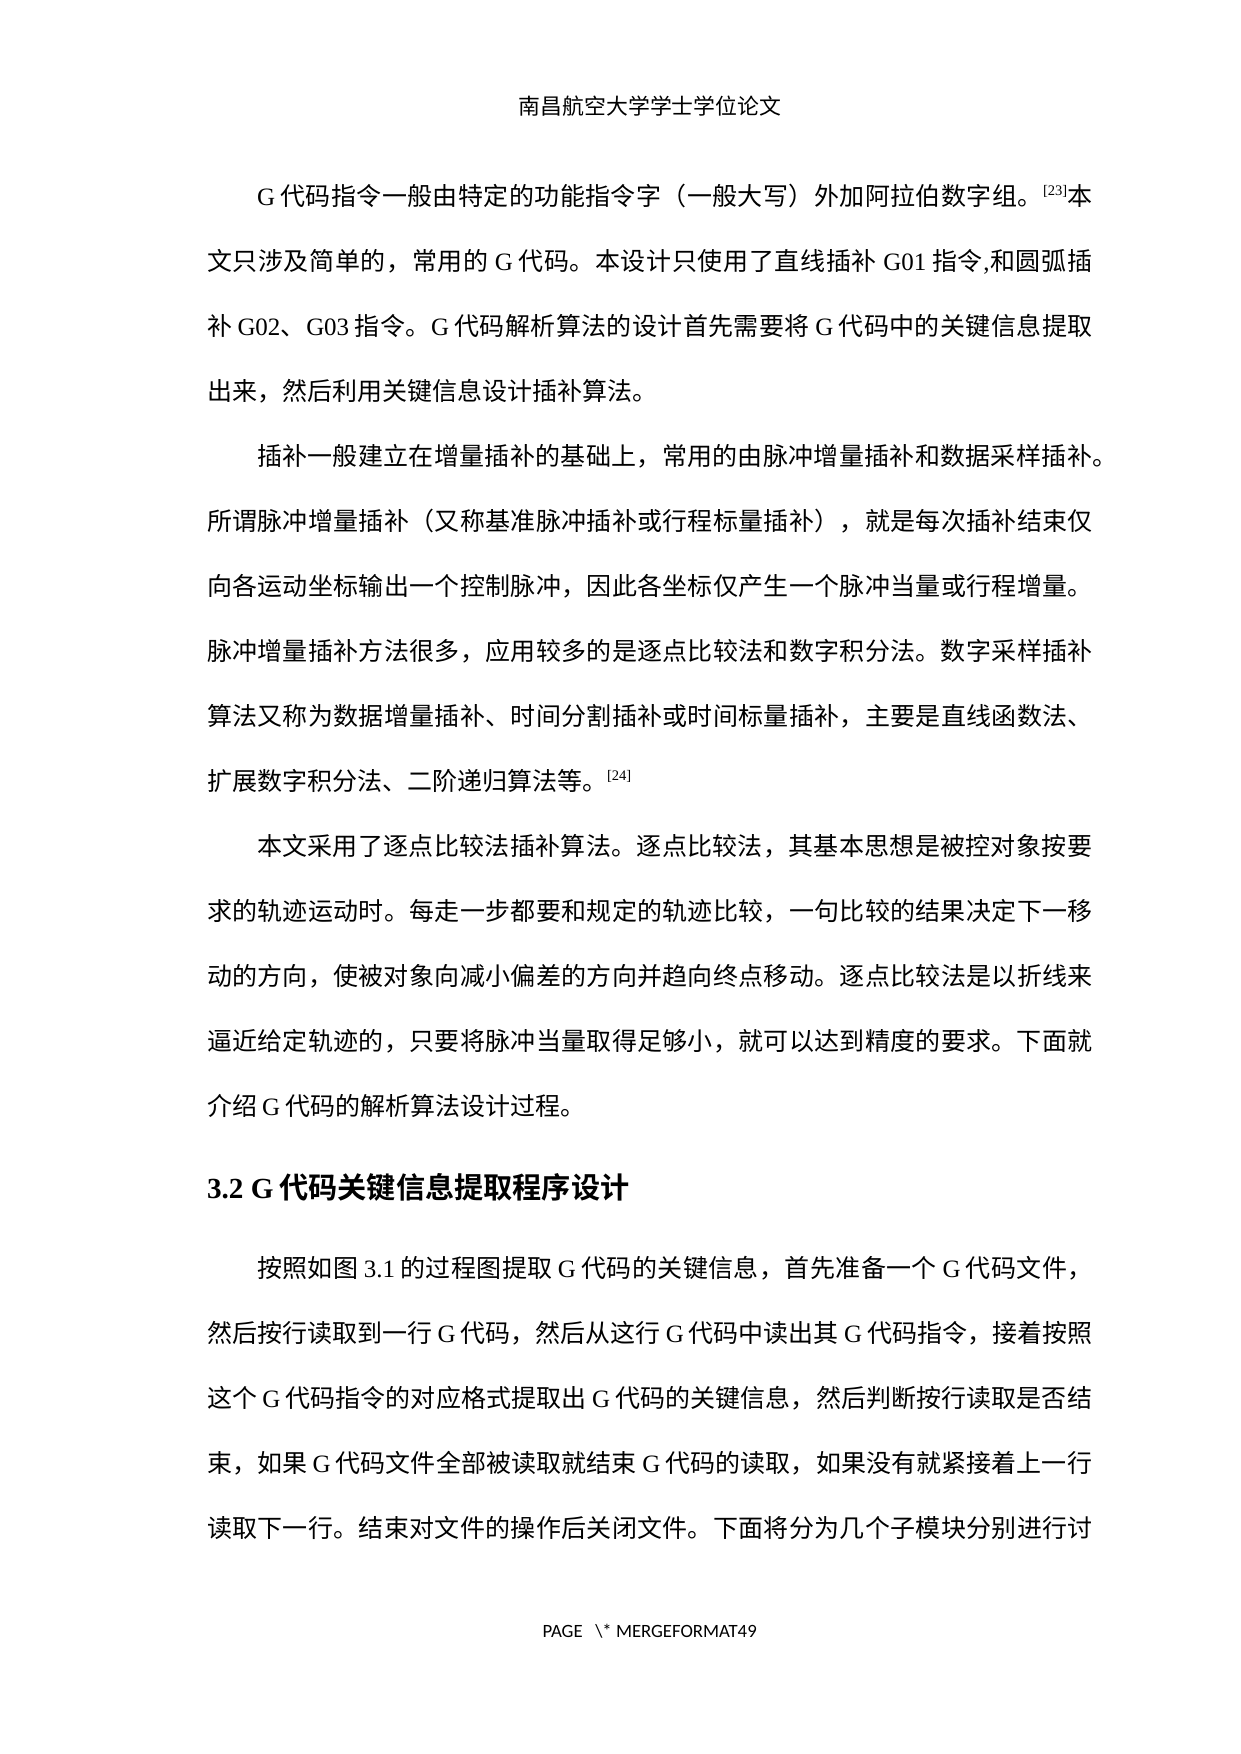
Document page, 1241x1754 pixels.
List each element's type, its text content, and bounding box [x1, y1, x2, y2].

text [207, 1234, 1092, 1559]
subtitle 3.2 G代码关键信息提取程序设计 [207, 1153, 1092, 1218]
text 插补一般建立在增量插补的基础上，常用的由脉冲增量插补和数据采样插补。所谓脉冲增量插补（又称基准脉冲插补或行程标量插补），就是每次插补结束仅向各运动坐标输出一个控制脉冲，因此各坐标仅产生一个脉冲当量或行程增量。脉冲增量插补方法很多，应用较多的是逐点比较法和数字积分法。数字采样插补算法又称为数据增量插补、时间分割插补或时间标量插补，主要是直线函数法、扩展数字积分法、二阶递归算法等。[24] [207, 422, 1092, 812]
text G代码指令一般由特定的功能指令字（一般大写）外加阿拉伯数字组。[23]本文只涉及简单的，常用的G代码。本设计只使用了直线插补G01指令,和圆弧插补G02、G03指令。G代码解析算法的设计首先需要将G代码中的关键信息提取出来，然后利用关键信息设计插补算法。 [207, 162, 1092, 422]
text 本文采用了逐点比较法插补算法。逐点比较法，其基本思想是被控对象按要求的轨迹运动时。每走一步都要和规定的轨迹比较，一句比较的结果决定下一移动的方向，使被对象向减小偏差的方向并趋向终点移动。逐点比较法是以折线来逼近给定轨迹的，只要将脉冲当量取得足够小，就可以达到精度的要求。下面就介绍G代码的解析算法设计过程。 [207, 812, 1092, 1137]
